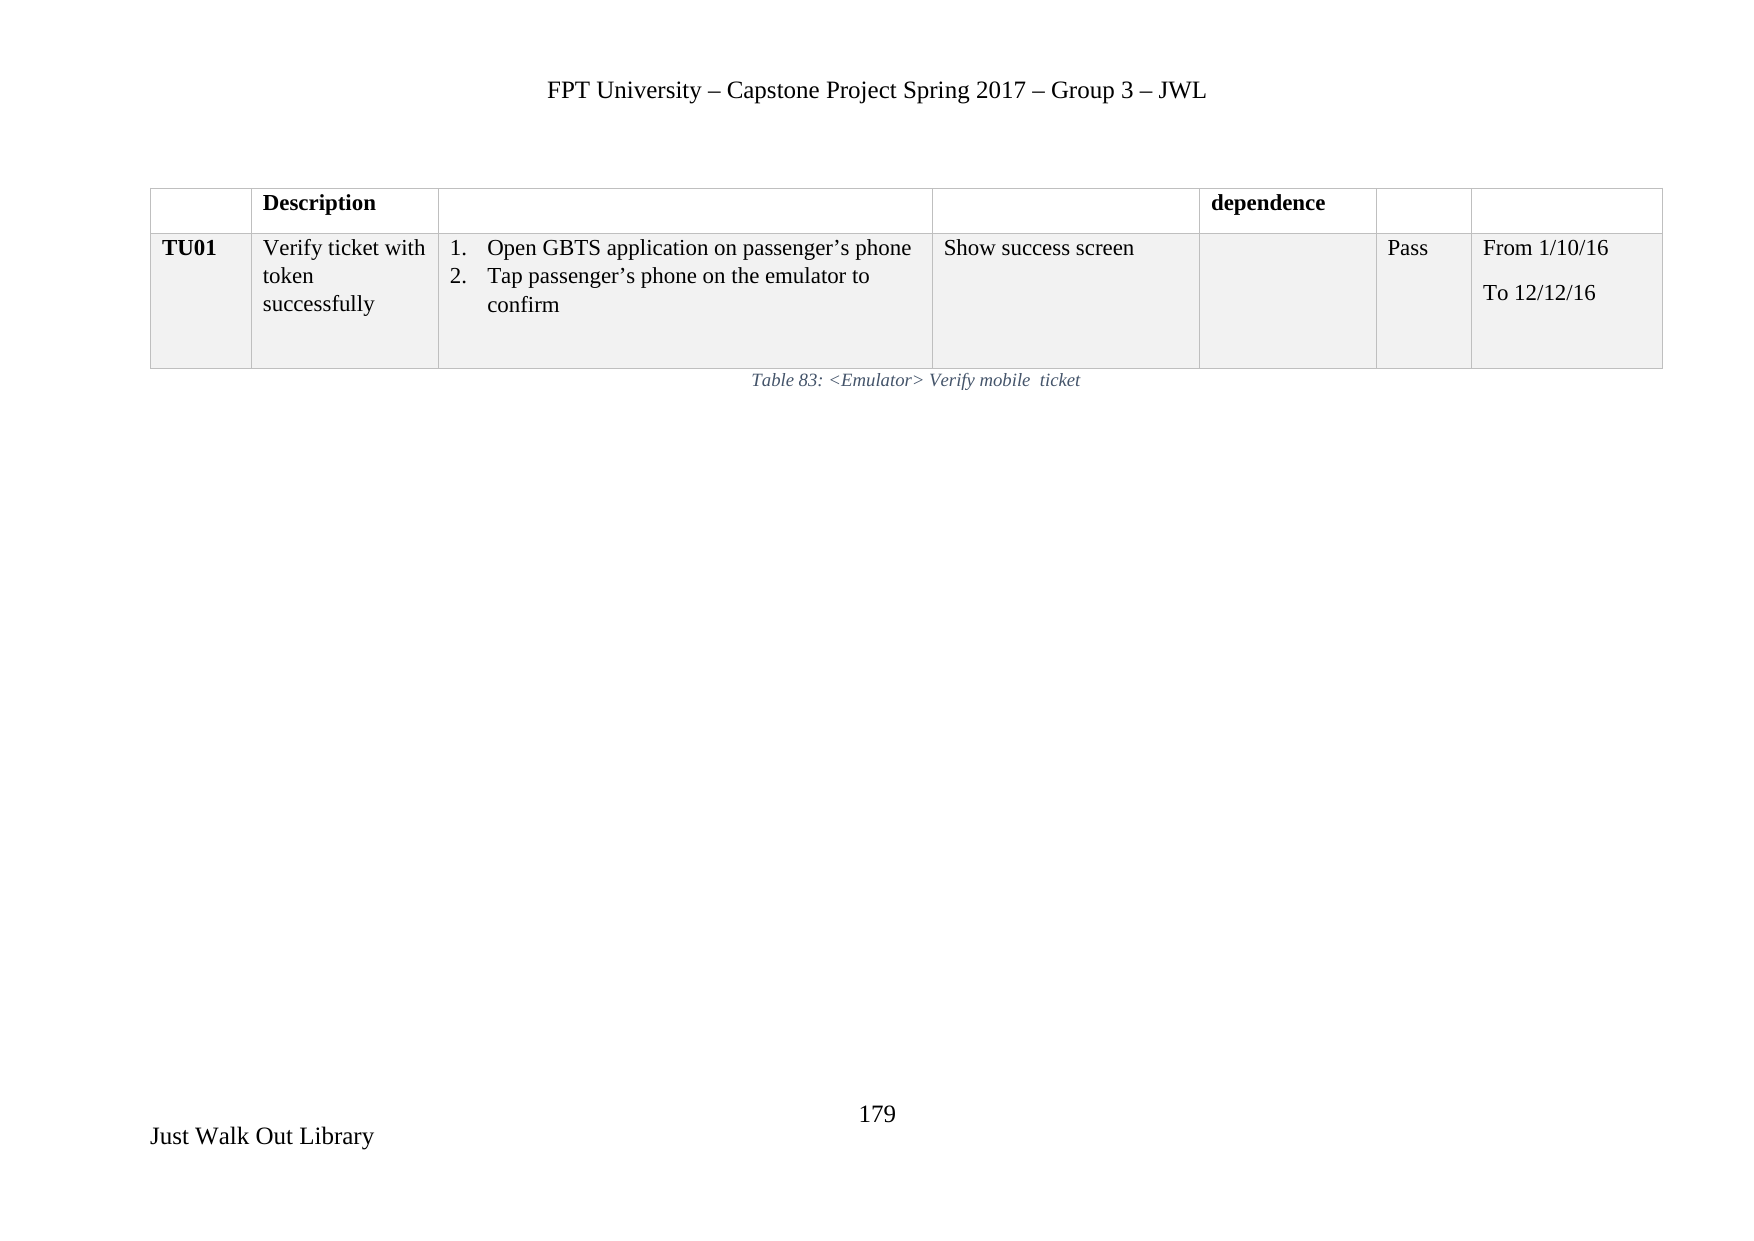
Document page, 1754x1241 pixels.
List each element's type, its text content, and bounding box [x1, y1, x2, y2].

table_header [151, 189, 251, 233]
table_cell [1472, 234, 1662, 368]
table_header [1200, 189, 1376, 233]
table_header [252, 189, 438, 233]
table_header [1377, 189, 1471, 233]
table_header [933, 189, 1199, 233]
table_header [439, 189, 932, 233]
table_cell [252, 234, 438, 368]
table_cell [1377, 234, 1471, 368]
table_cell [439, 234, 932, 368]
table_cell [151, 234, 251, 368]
text Table 83: <Emulator> Verify mobile ticket [230, 369, 1604, 391]
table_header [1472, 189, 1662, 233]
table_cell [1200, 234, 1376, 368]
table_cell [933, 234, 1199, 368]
